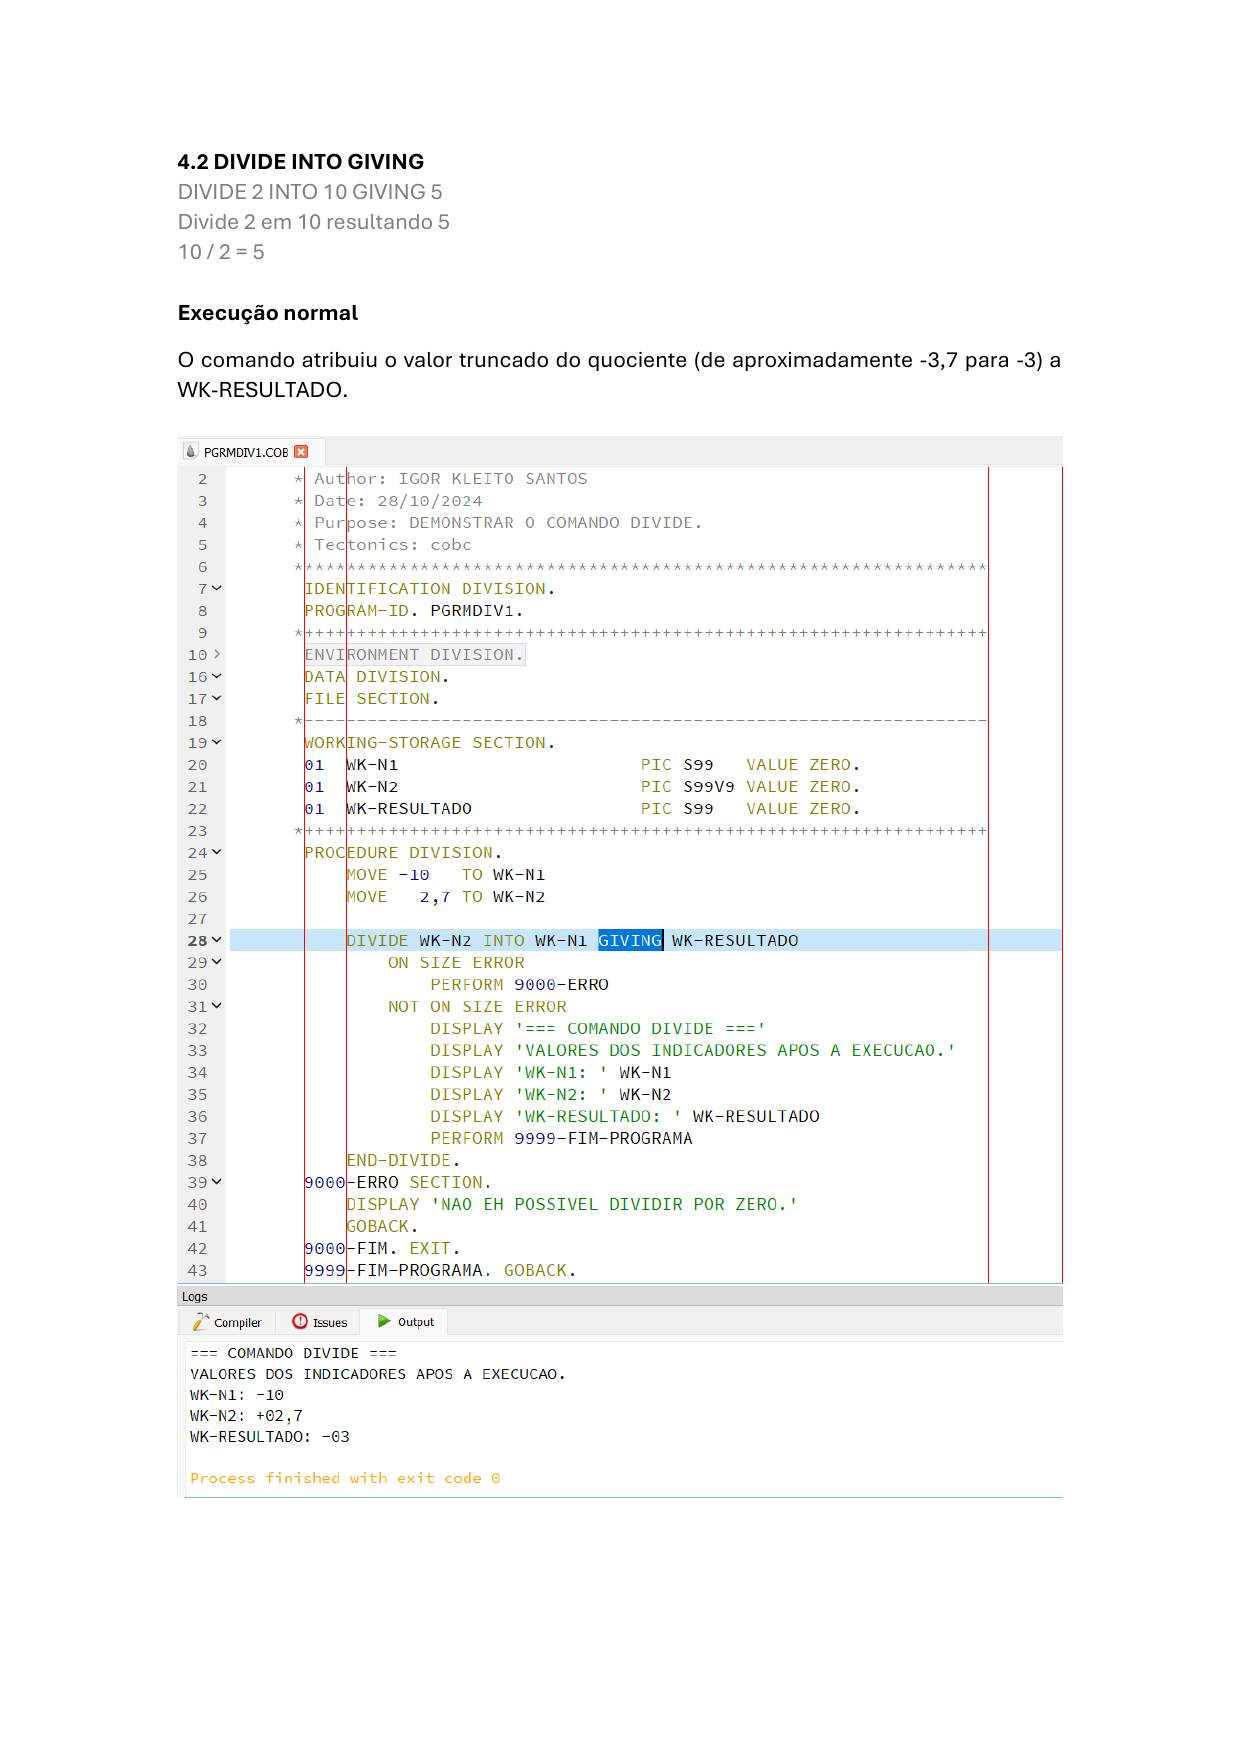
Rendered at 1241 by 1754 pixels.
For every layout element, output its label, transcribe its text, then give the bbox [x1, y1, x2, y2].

text 4.2 DIVIDE INTO GIVING [177, 148, 1063, 176]
picture [177, 1286, 1063, 1498]
text O comando atribuiu o valor truncado do quociente (de aproximadamente -3,7 para -3) a WK-RESULTADO. [177, 346, 1063, 404]
text DIVIDE 2 INTO 10 GIVING 5 [177, 178, 1063, 206]
text Divide 2 em 10 resultando 5 [177, 208, 1063, 236]
text Execução normal [177, 299, 1063, 327]
text 10 / 2 = 5 [177, 238, 1063, 266]
picture [177, 436, 1063, 1284]
